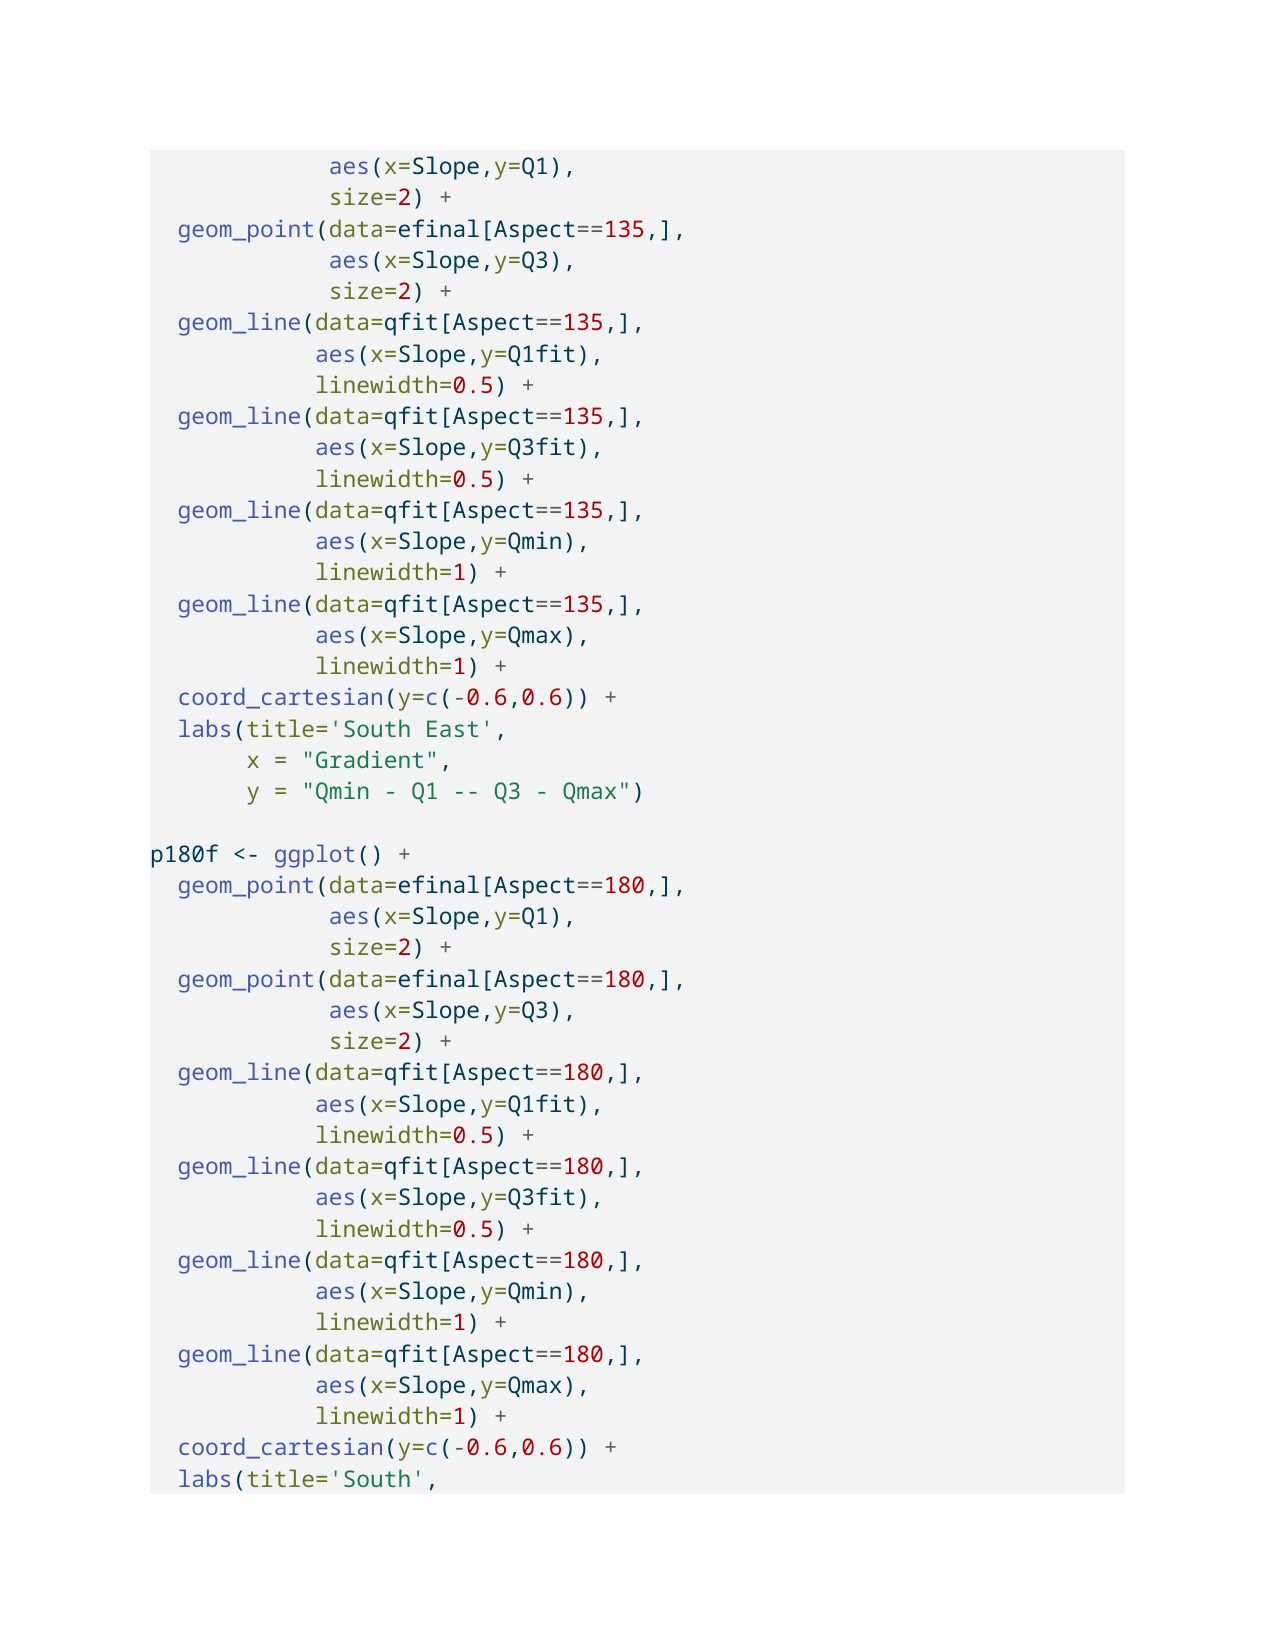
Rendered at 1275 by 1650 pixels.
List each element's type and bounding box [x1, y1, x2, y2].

text [150, 150, 1125, 1494]
